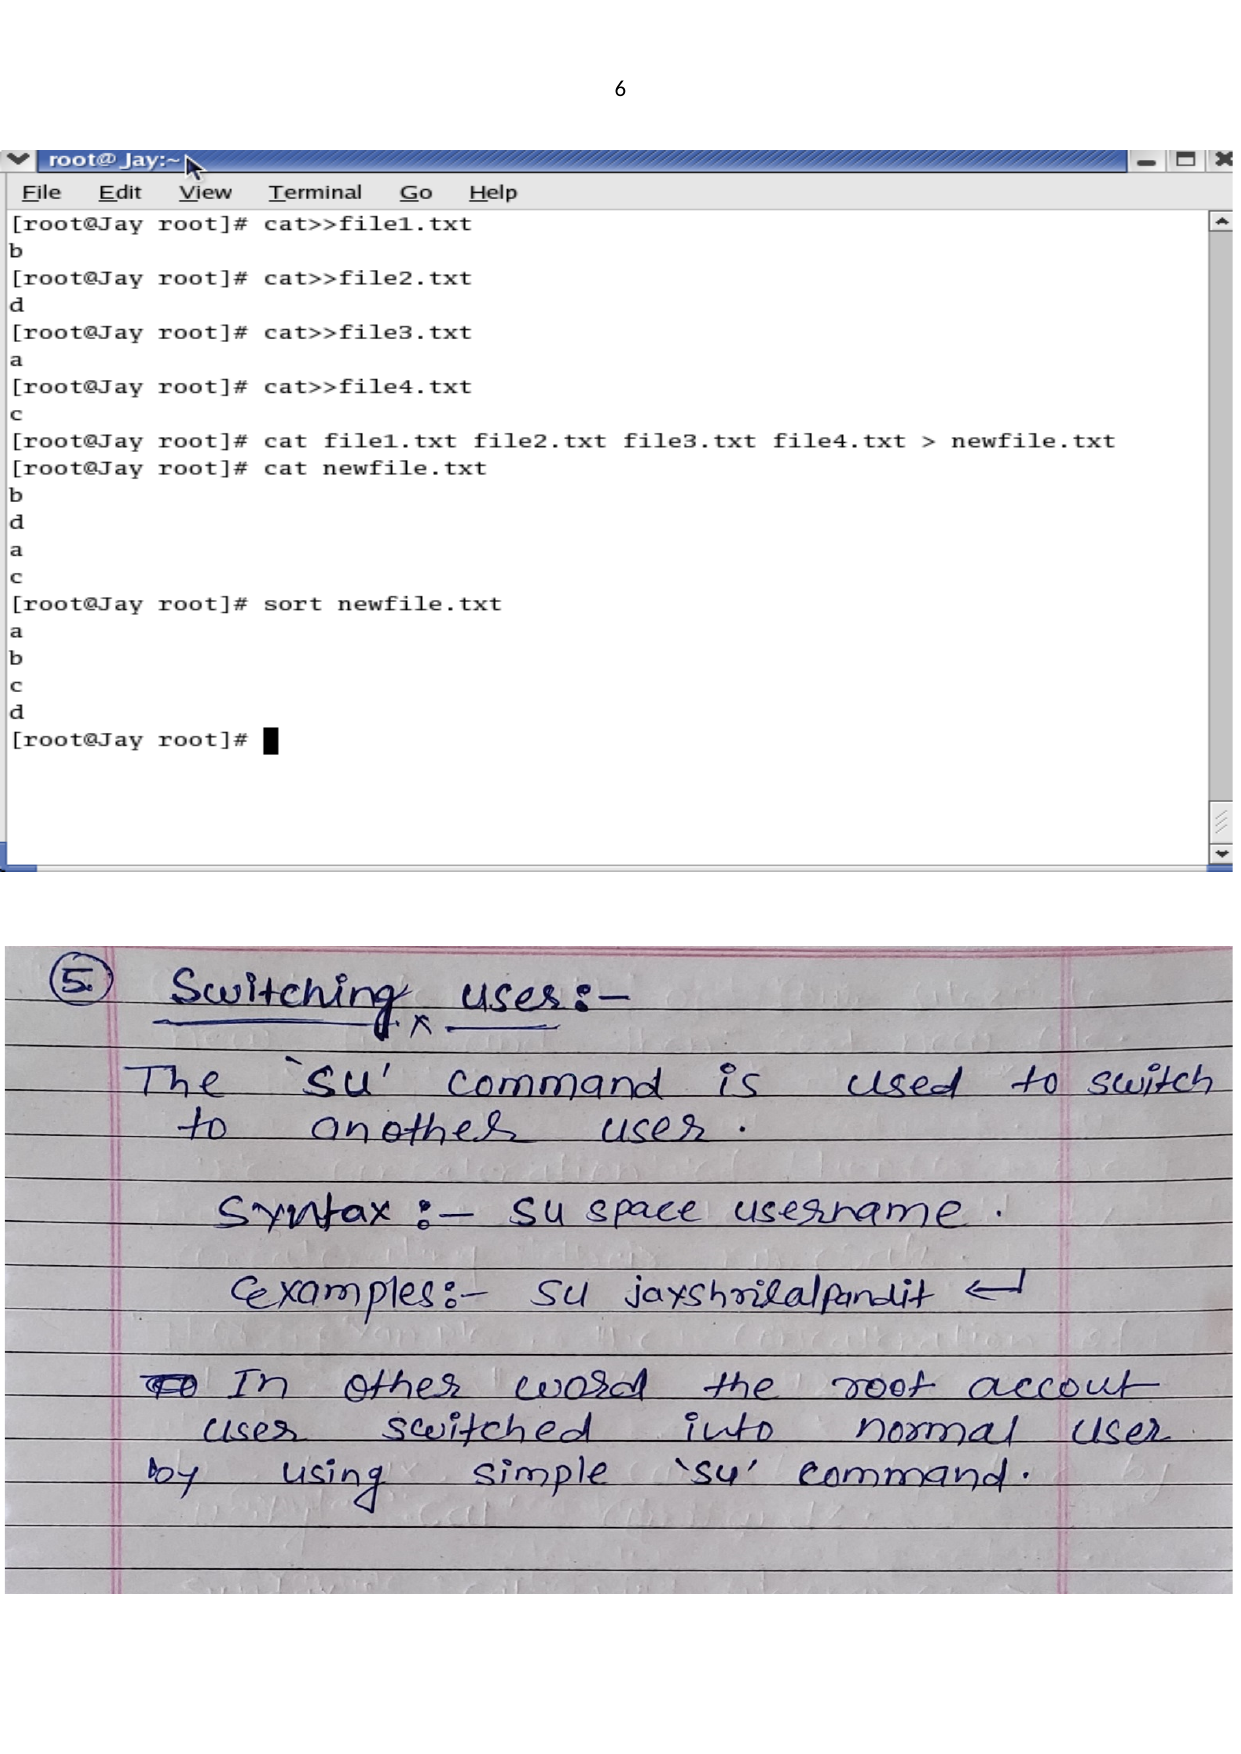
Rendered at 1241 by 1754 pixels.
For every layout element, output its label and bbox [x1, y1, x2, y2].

picture [4, 946, 1233, 1594]
picture [0, 150, 1233, 872]
